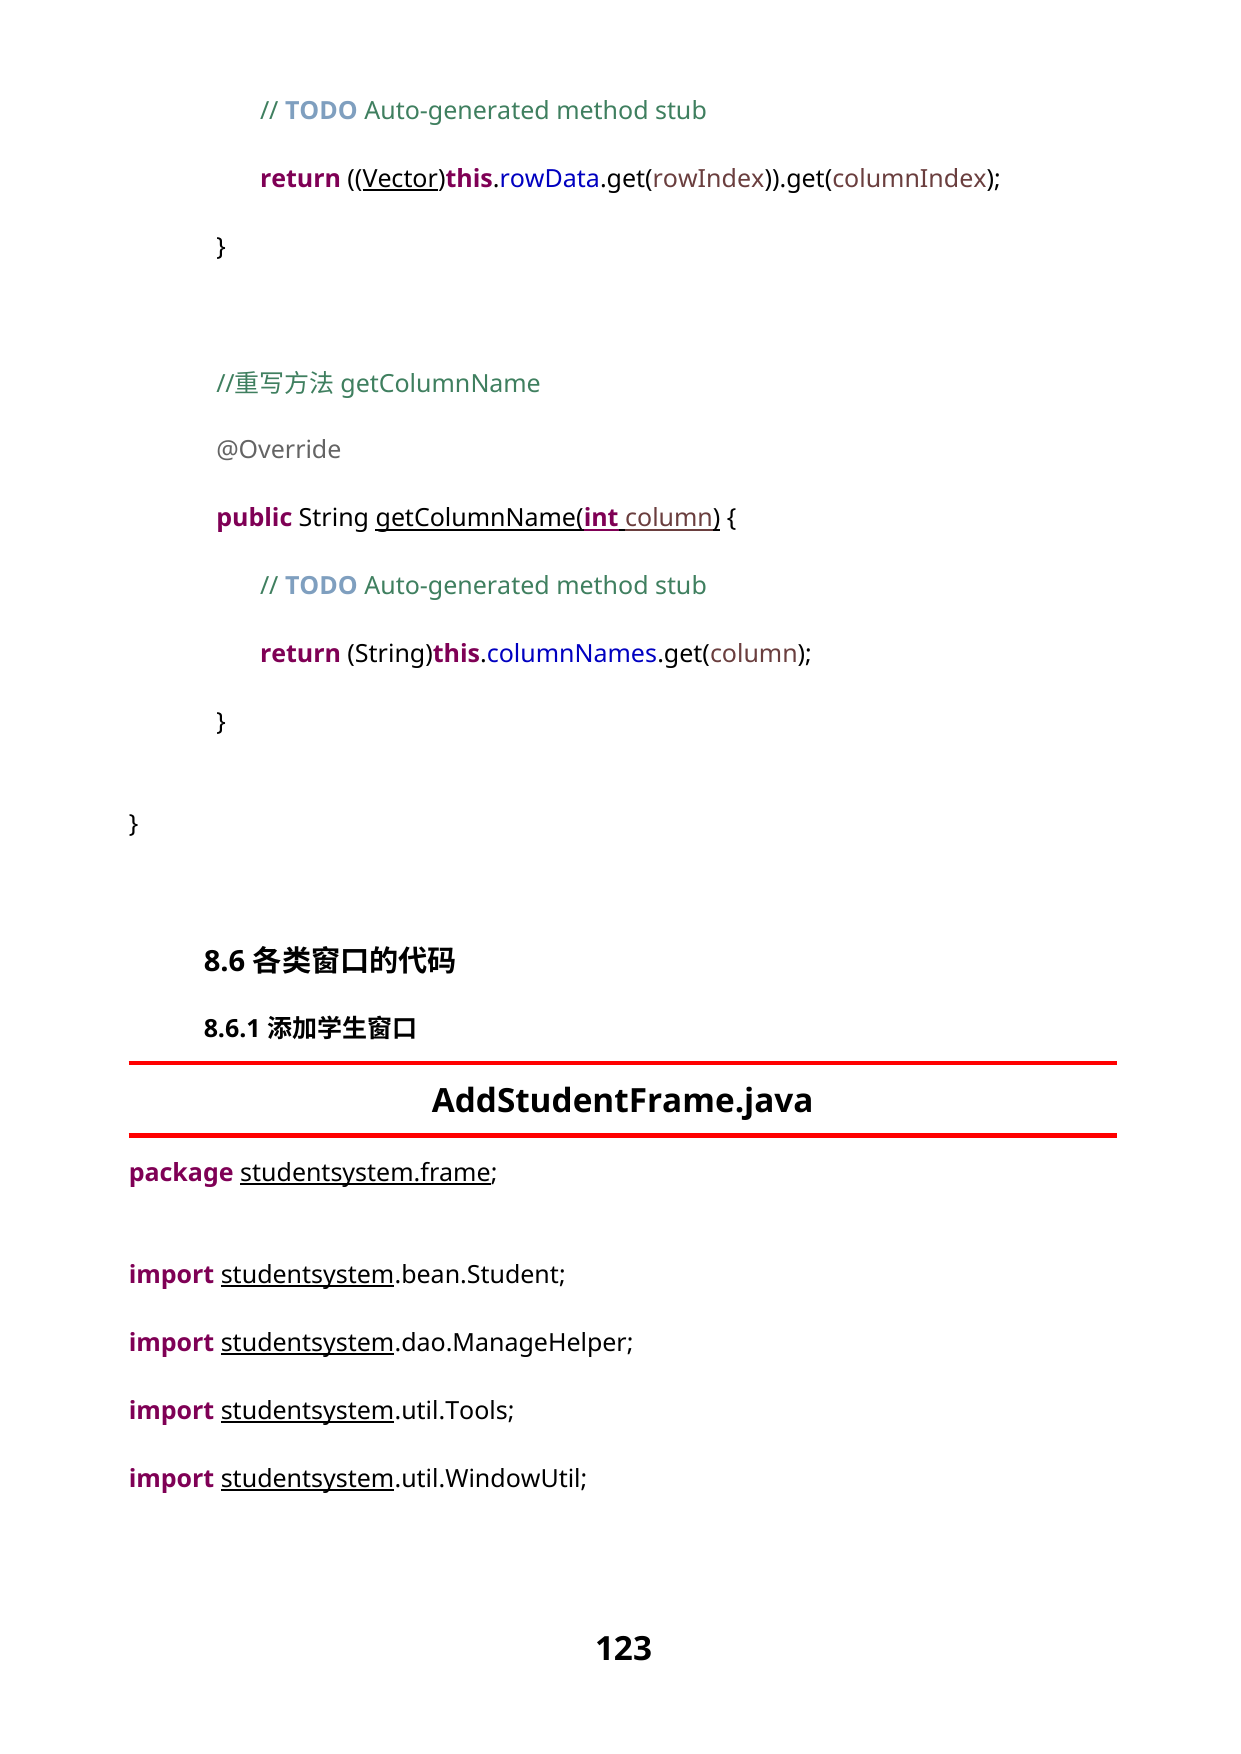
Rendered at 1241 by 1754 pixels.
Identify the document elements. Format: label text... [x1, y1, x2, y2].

text return (String)this.columnNames.get(column); [128, 619, 1118, 687]
text return ((Vector)this.rowData.get(rowIndex)).get(columnIndex); [128, 144, 1118, 212]
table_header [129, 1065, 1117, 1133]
list 8.6 各类窗口的代码 [203, 925, 1118, 993]
text import studentsystem.util.WindowUtil; [128, 1443, 1118, 1511]
text } [128, 789, 1118, 857]
text import studentsystem.util.Tools; [128, 1376, 1118, 1443]
text package studentsystem.frame; [128, 1138, 1118, 1206]
text import studentsystem.dao.ManageHelper; [128, 1308, 1118, 1376]
text // TODO Auto-generated method stub [128, 76, 1118, 144]
text import studentsystem.bean.Student; [128, 1240, 1118, 1308]
list 8.6.1 添加学生窗口 [203, 993, 1118, 1061]
text } [128, 687, 1118, 755]
text } [128, 212, 1118, 279]
text //重写方法 getColumnName [128, 347, 1118, 415]
text // TODO Auto-generated method stub [128, 551, 1118, 619]
text public String getColumnName(int column) { [128, 483, 1118, 551]
text @Override [128, 415, 1118, 483]
